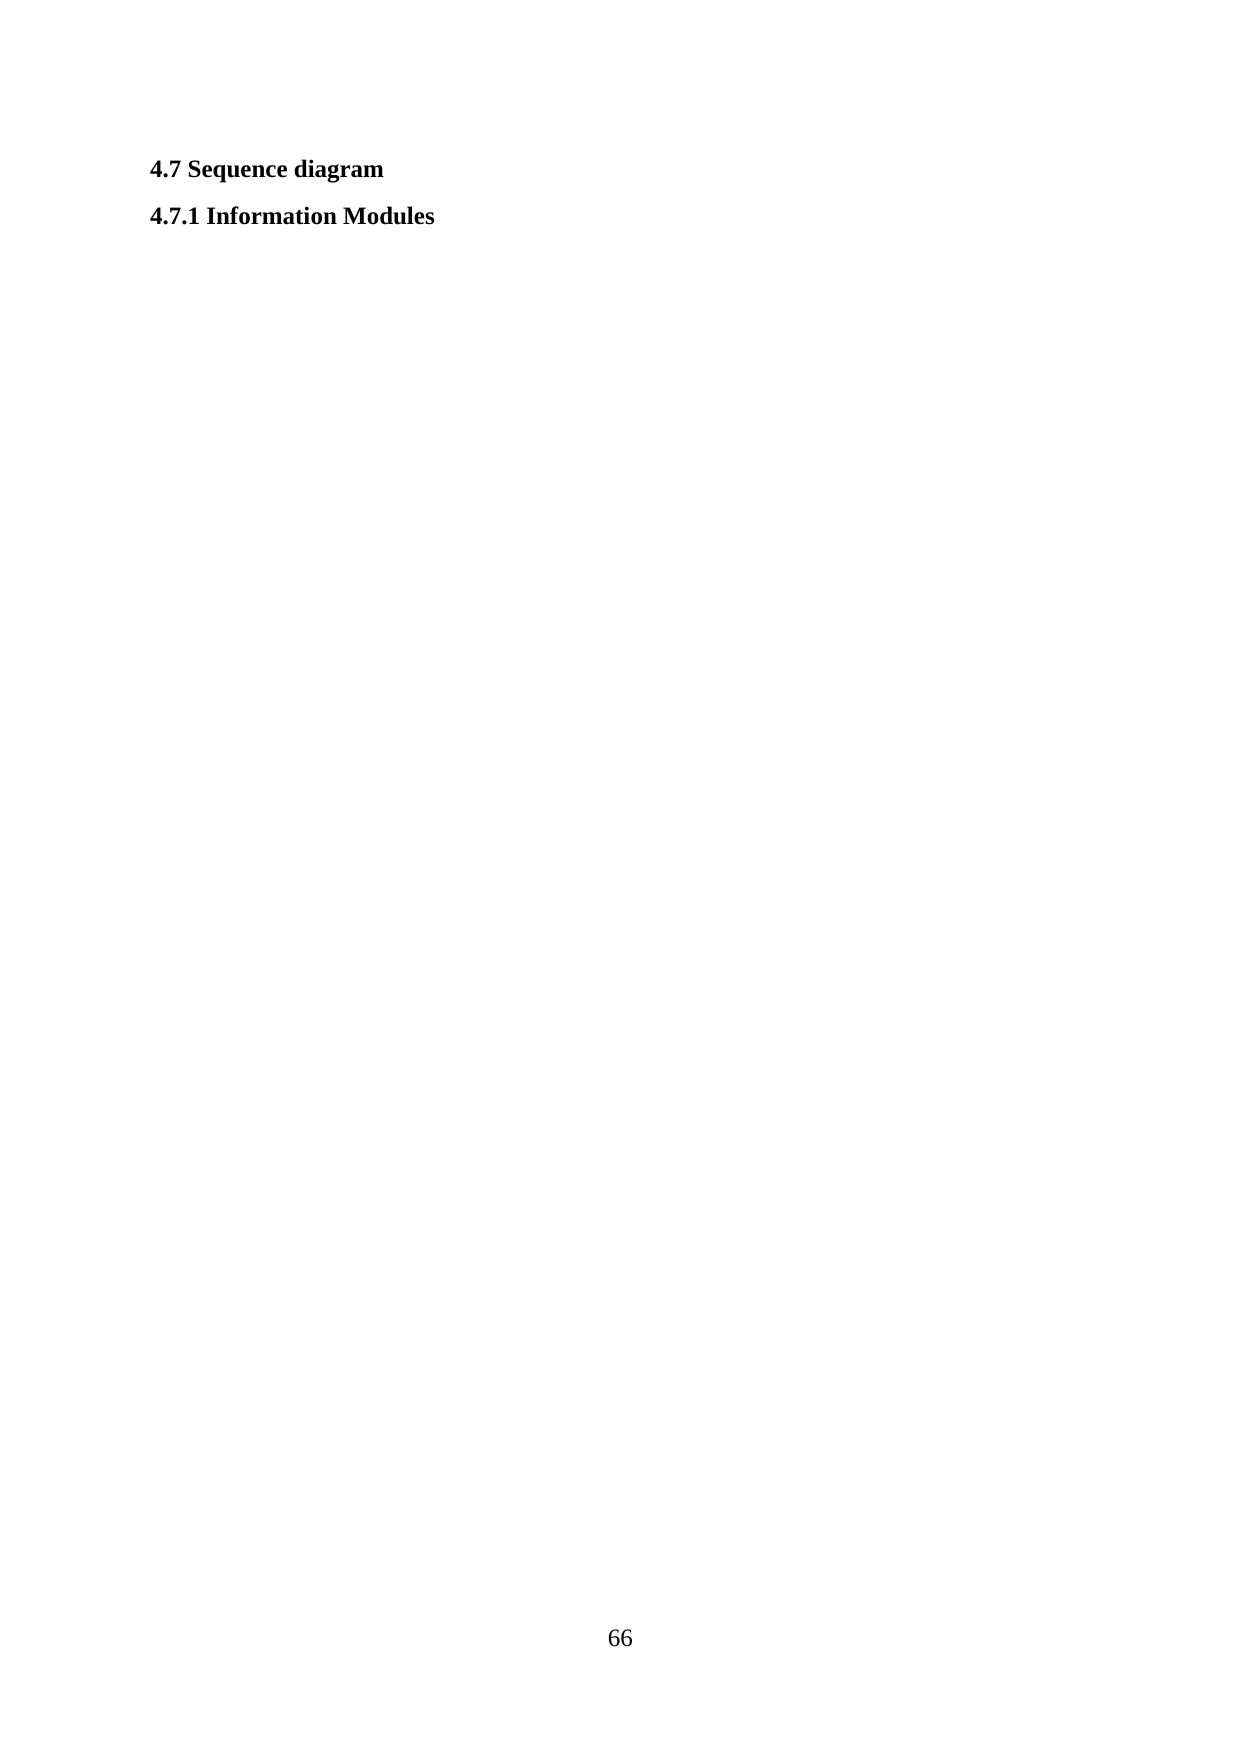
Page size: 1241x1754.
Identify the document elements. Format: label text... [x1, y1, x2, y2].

subtitle 4.7 Sequence diagram [150, 154, 1090, 183]
subtitle 4.7.1 Information Modules [150, 201, 1090, 230]
